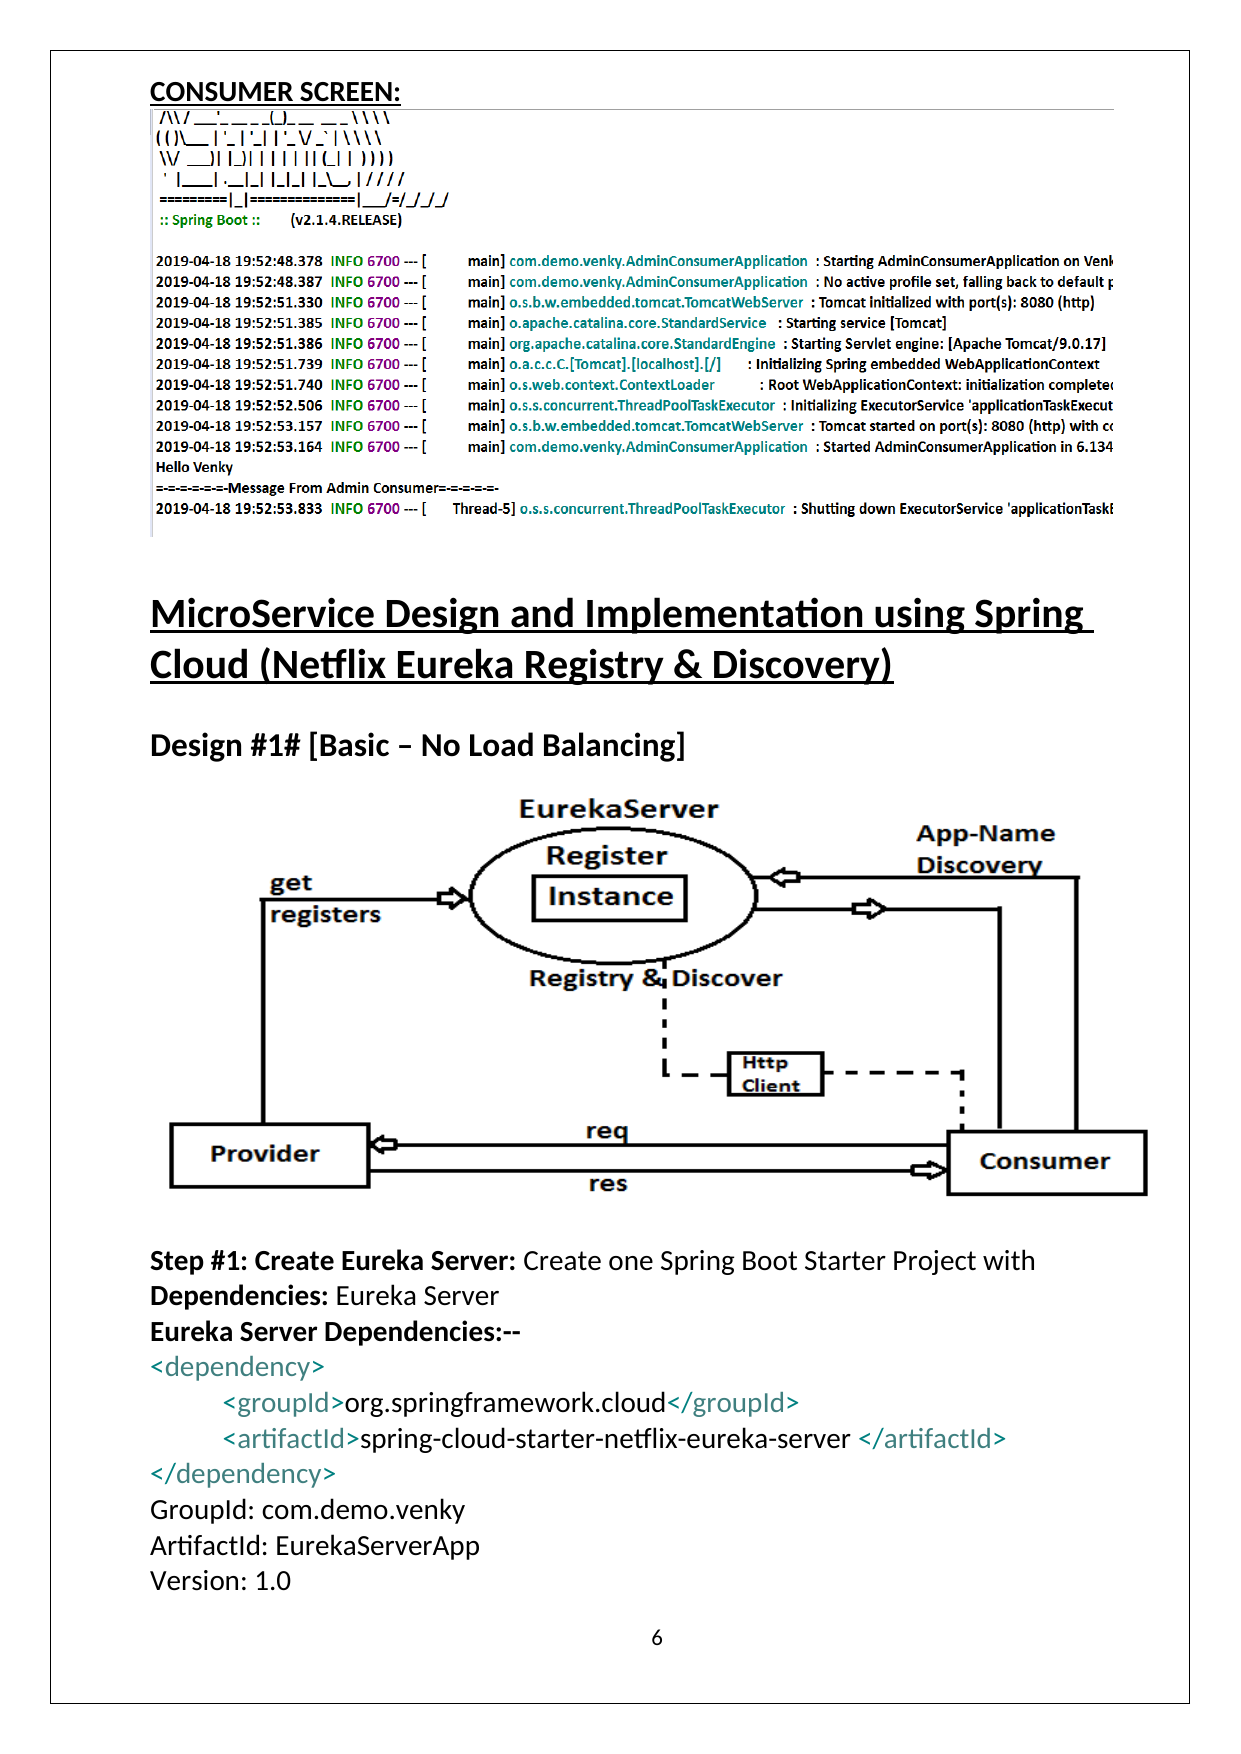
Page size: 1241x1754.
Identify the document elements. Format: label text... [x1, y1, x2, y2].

text GroupId: com.demo.venky [150, 1491, 1164, 1527]
text <dependency> [150, 1348, 1164, 1384]
text <artifactId>spring-cloud-starter-netflix-eureka-server </artifactId> [150, 1420, 1164, 1455]
text ArtifactId: EurekaServerApp [150, 1527, 1164, 1562]
text MicroService Design and Implementation using Spring Cloud (Netflix Eureka Registry & Discovery) [150, 587, 1164, 689]
text CONSUMER SCREEN: [150, 73, 1164, 109]
text </dependency> [150, 1455, 1164, 1491]
text Eureka Server Dependencies:-- [150, 1313, 1164, 1348]
text Version: 1.0 [150, 1562, 1164, 1598]
text Step #1: Create Eureka Server: Create one Spring Boot Starter Project with Dependencies: Eureka Server [150, 1242, 1164, 1313]
text <groupId>org.springframework.cloud</groupId> [150, 1384, 1164, 1420]
picture [150, 765, 1163, 1206]
picture [150, 109, 1114, 537]
text Design #1# [Basic – No Load Balancing] [150, 724, 1164, 765]
